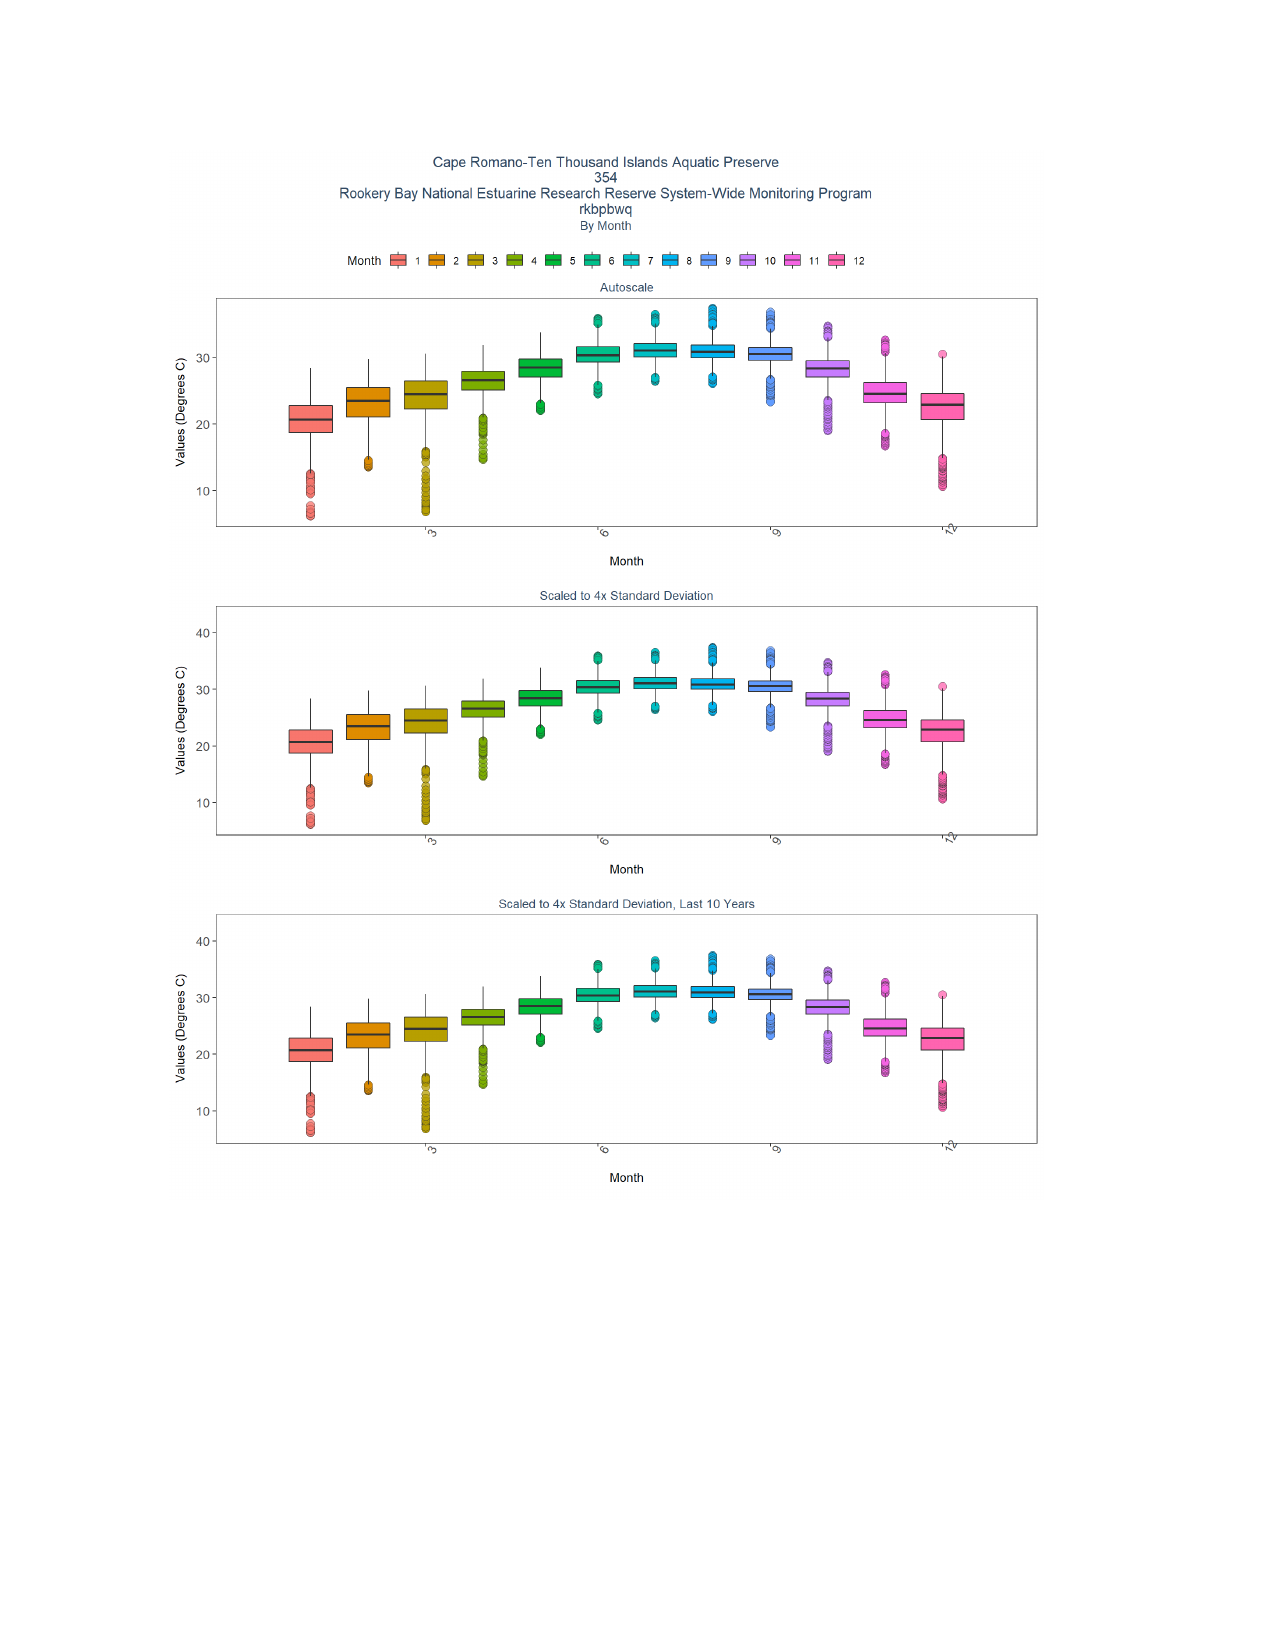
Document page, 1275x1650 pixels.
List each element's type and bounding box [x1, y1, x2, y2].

picture [168, 150, 1044, 1200]
